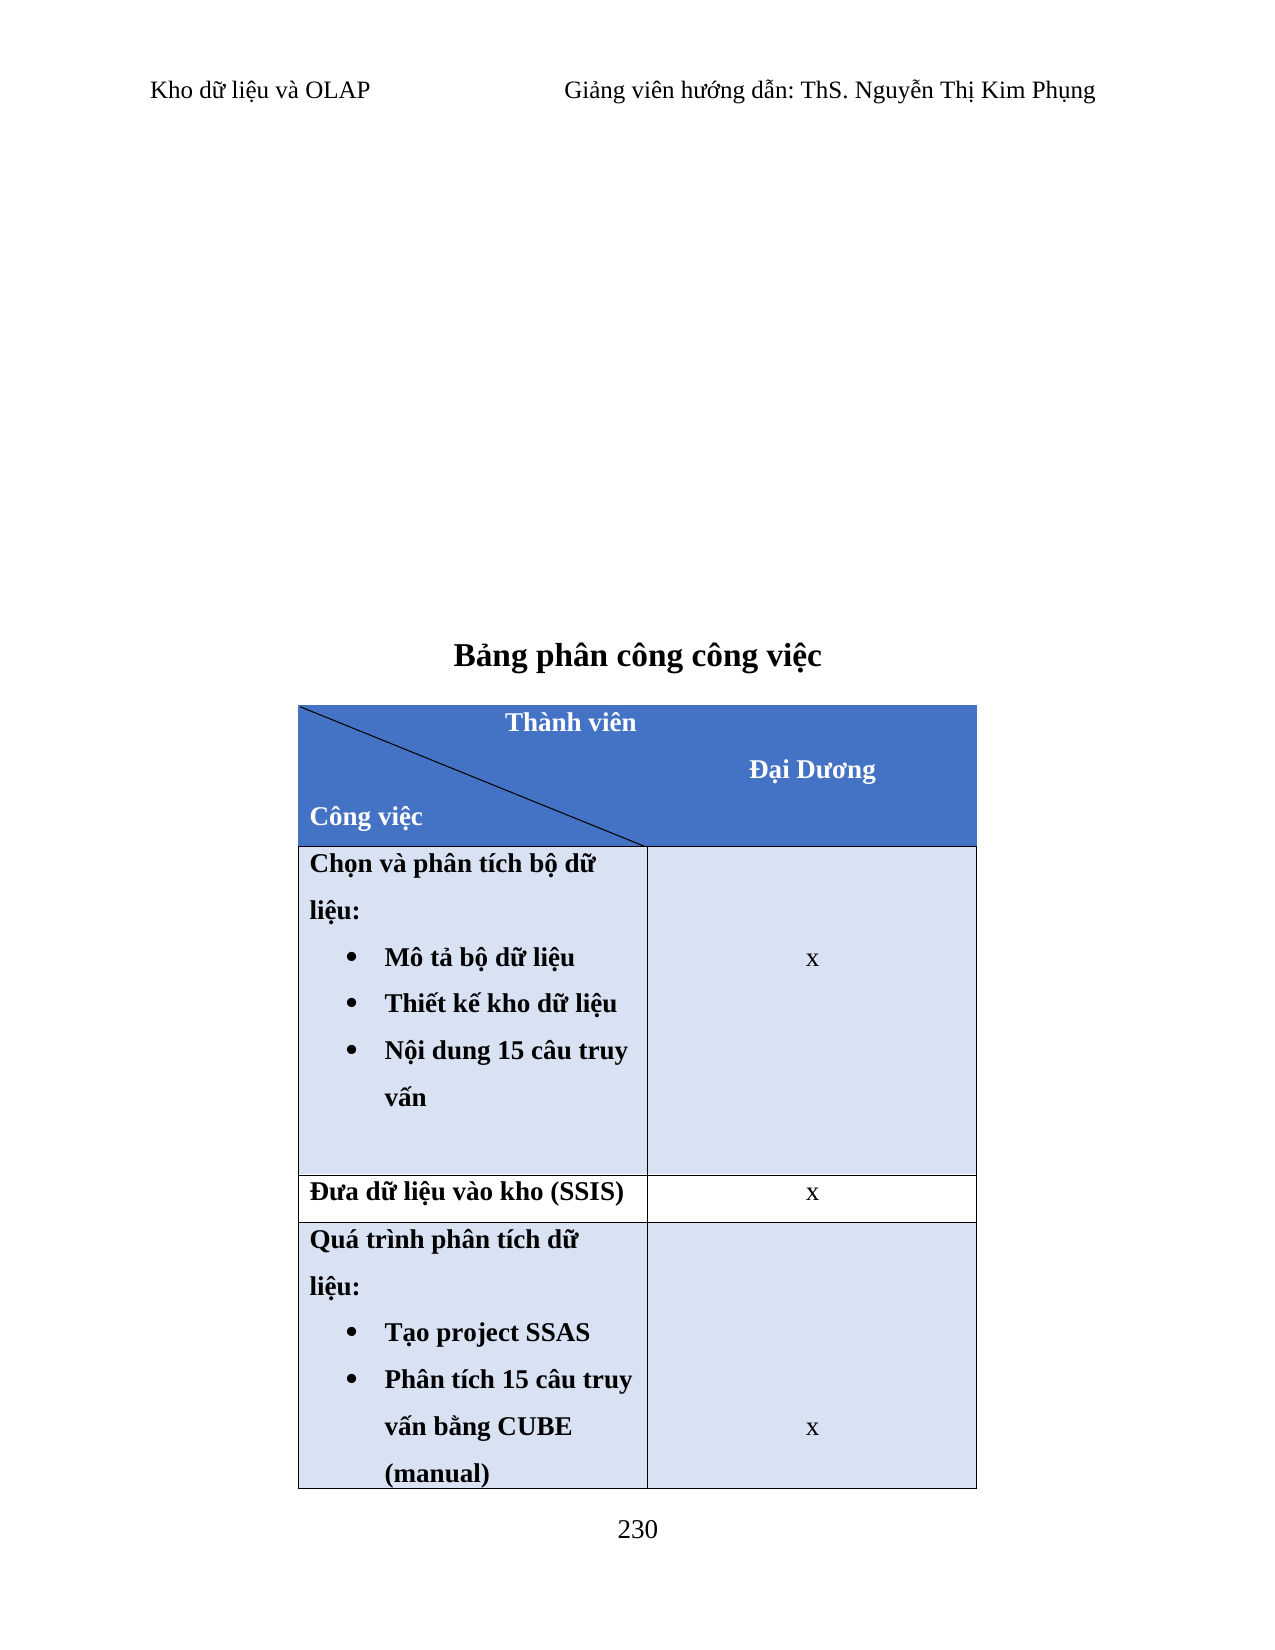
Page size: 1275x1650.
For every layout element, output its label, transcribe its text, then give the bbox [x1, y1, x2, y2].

table_cell x [648, 1176, 976, 1222]
table_cell x [648, 1223, 976, 1488]
table_header Thành viên Công việc [303, 706, 647, 846]
table_cell Chọn và phân tích bộ dữ liệu: Mô tả bộ dữ liệu Thiết kế kho dữ liệu Nội dung 15 câu truy vấn [299, 847, 647, 1174]
text Bảng phân công công việc [150, 635, 1125, 673]
table_cell x [648, 847, 976, 1174]
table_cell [299, 1223, 647, 1488]
table_header Thành viên Công việc [299, 706, 639, 846]
table_cell Đưa dữ liệu vào kho (SSIS) [299, 1176, 647, 1222]
table_header Đại Dương [648, 706, 976, 846]
